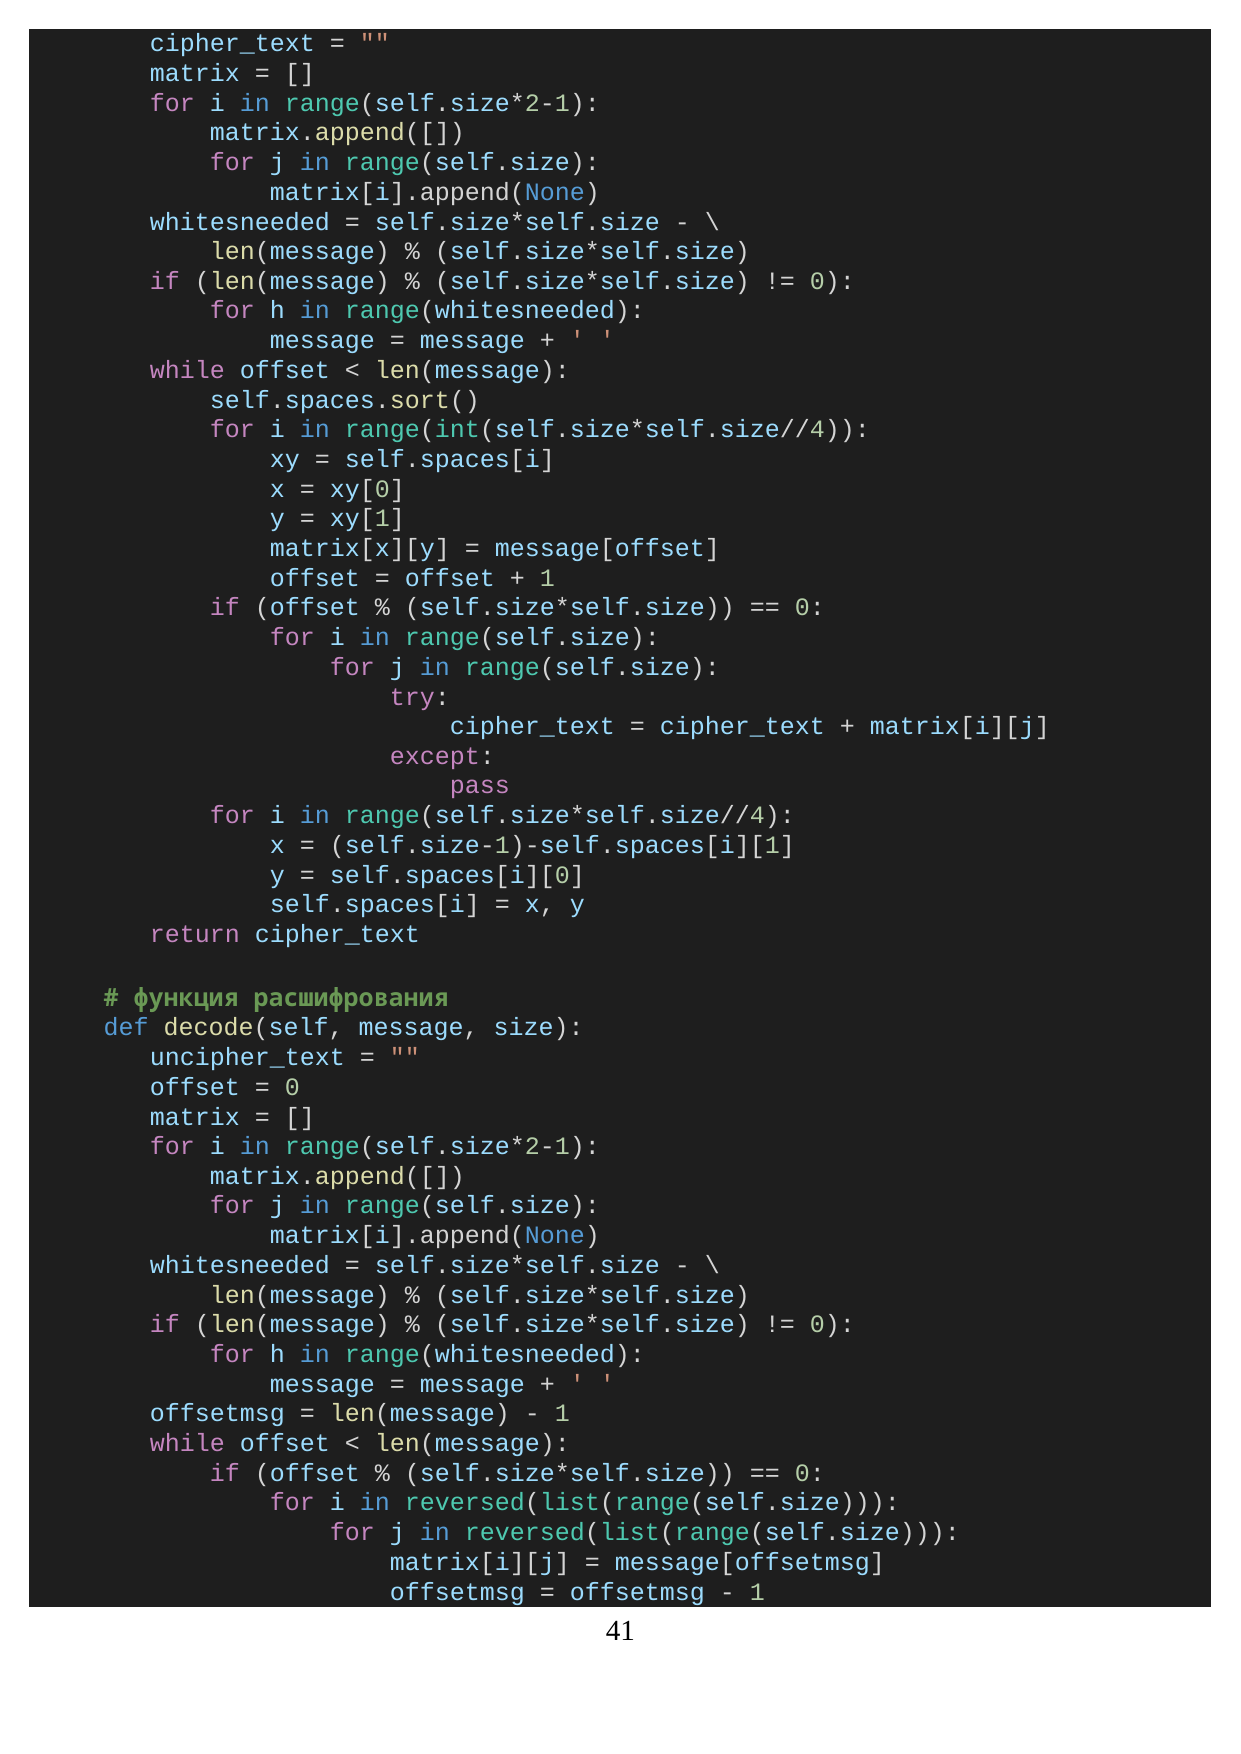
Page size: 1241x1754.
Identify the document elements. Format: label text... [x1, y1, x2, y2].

text y = xy[1] [29, 504, 1211, 534]
text if (offset % (self.size*self.size)) == 0: [29, 1459, 1211, 1489]
text if (len(message) % (self.size*self.size) != 0): [29, 267, 1211, 297]
text for j in range(self.size): [29, 148, 1211, 178]
text for h in range(whitesneeded): [29, 297, 1211, 326]
text matrix = [] [29, 59, 1211, 89]
text matrix[x][y] = message[offset] [29, 534, 1211, 564]
text offsetmsg = len(message) - 1 [29, 1399, 1211, 1429]
text except: [29, 742, 1211, 772]
text xy = self.spaces[i] [29, 445, 1211, 475]
text matrix.append([]) [29, 1162, 1211, 1192]
text len(message) % (self.size*self.size) [29, 1281, 1211, 1311]
text try: [29, 683, 1211, 712]
text def decode(self, message, size): [29, 1014, 1211, 1043]
text matrix = [] [29, 1103, 1211, 1132]
text offset = 0 [29, 1073, 1211, 1103]
text # функция расшифрования [29, 979, 1211, 1014]
text uncipher_text = "" [29, 1043, 1211, 1073]
text x = xy[0] [29, 475, 1211, 504]
text y = self.spaces[i][0] [29, 861, 1211, 891]
text cipher_text = "" [29, 29, 1211, 59]
text while offset < len(message): [29, 1429, 1211, 1459]
text for i in range(self.size*2-1): [29, 1132, 1211, 1162]
text while offset < len(message): [29, 356, 1211, 386]
text for j in range(self.size): [29, 653, 1211, 683]
text for i in range(self.size*2-1): [29, 89, 1211, 119]
text for i in range(int(self.size*self.size//4)): [29, 416, 1211, 445]
text for i in range(self.size): [29, 623, 1211, 653]
text for i in reversed(list(range(self.size))): [29, 1489, 1211, 1518]
text matrix.append([]) [29, 119, 1211, 148]
text message = message + ' ' [29, 326, 1211, 356]
text self.spaces[i] = x, y [29, 891, 1211, 920]
text for j in range(self.size): [29, 1192, 1211, 1221]
text return cipher_text [29, 920, 1211, 950]
text for j in reversed(list(range(self.size))): [29, 1518, 1211, 1548]
text matrix[i].append(None) [29, 178, 1211, 208]
text offset = offset + 1 [29, 564, 1211, 594]
text self.spaces.sort() [29, 386, 1211, 416]
text matrix[i][j] = message[offsetmsg] [29, 1548, 1211, 1578]
text cipher_text = cipher_text + matrix[i][j] [29, 712, 1211, 742]
text for h in range(whitesneeded): [29, 1340, 1211, 1370]
text if (len(message) % (self.size*self.size) != 0): [29, 1311, 1211, 1340]
text matrix[i].append(None) [29, 1221, 1211, 1251]
text offsetmsg = offsetmsg - 1 [29, 1578, 1211, 1607]
text whitesneeded = self.size*self.size - \ [29, 1251, 1211, 1281]
text len(message) % (self.size*self.size) [29, 237, 1211, 267]
text whitesneeded = self.size*self.size - \ [29, 208, 1211, 237]
text pass [29, 772, 1211, 801]
text for i in range(self.size*self.size//4): [29, 801, 1211, 831]
text if (offset % (self.size*self.size)) == 0: [29, 594, 1211, 623]
text x = (self.size-1)-self.spaces[i][1] [29, 831, 1211, 861]
text message = message + ' ' [29, 1370, 1211, 1399]
